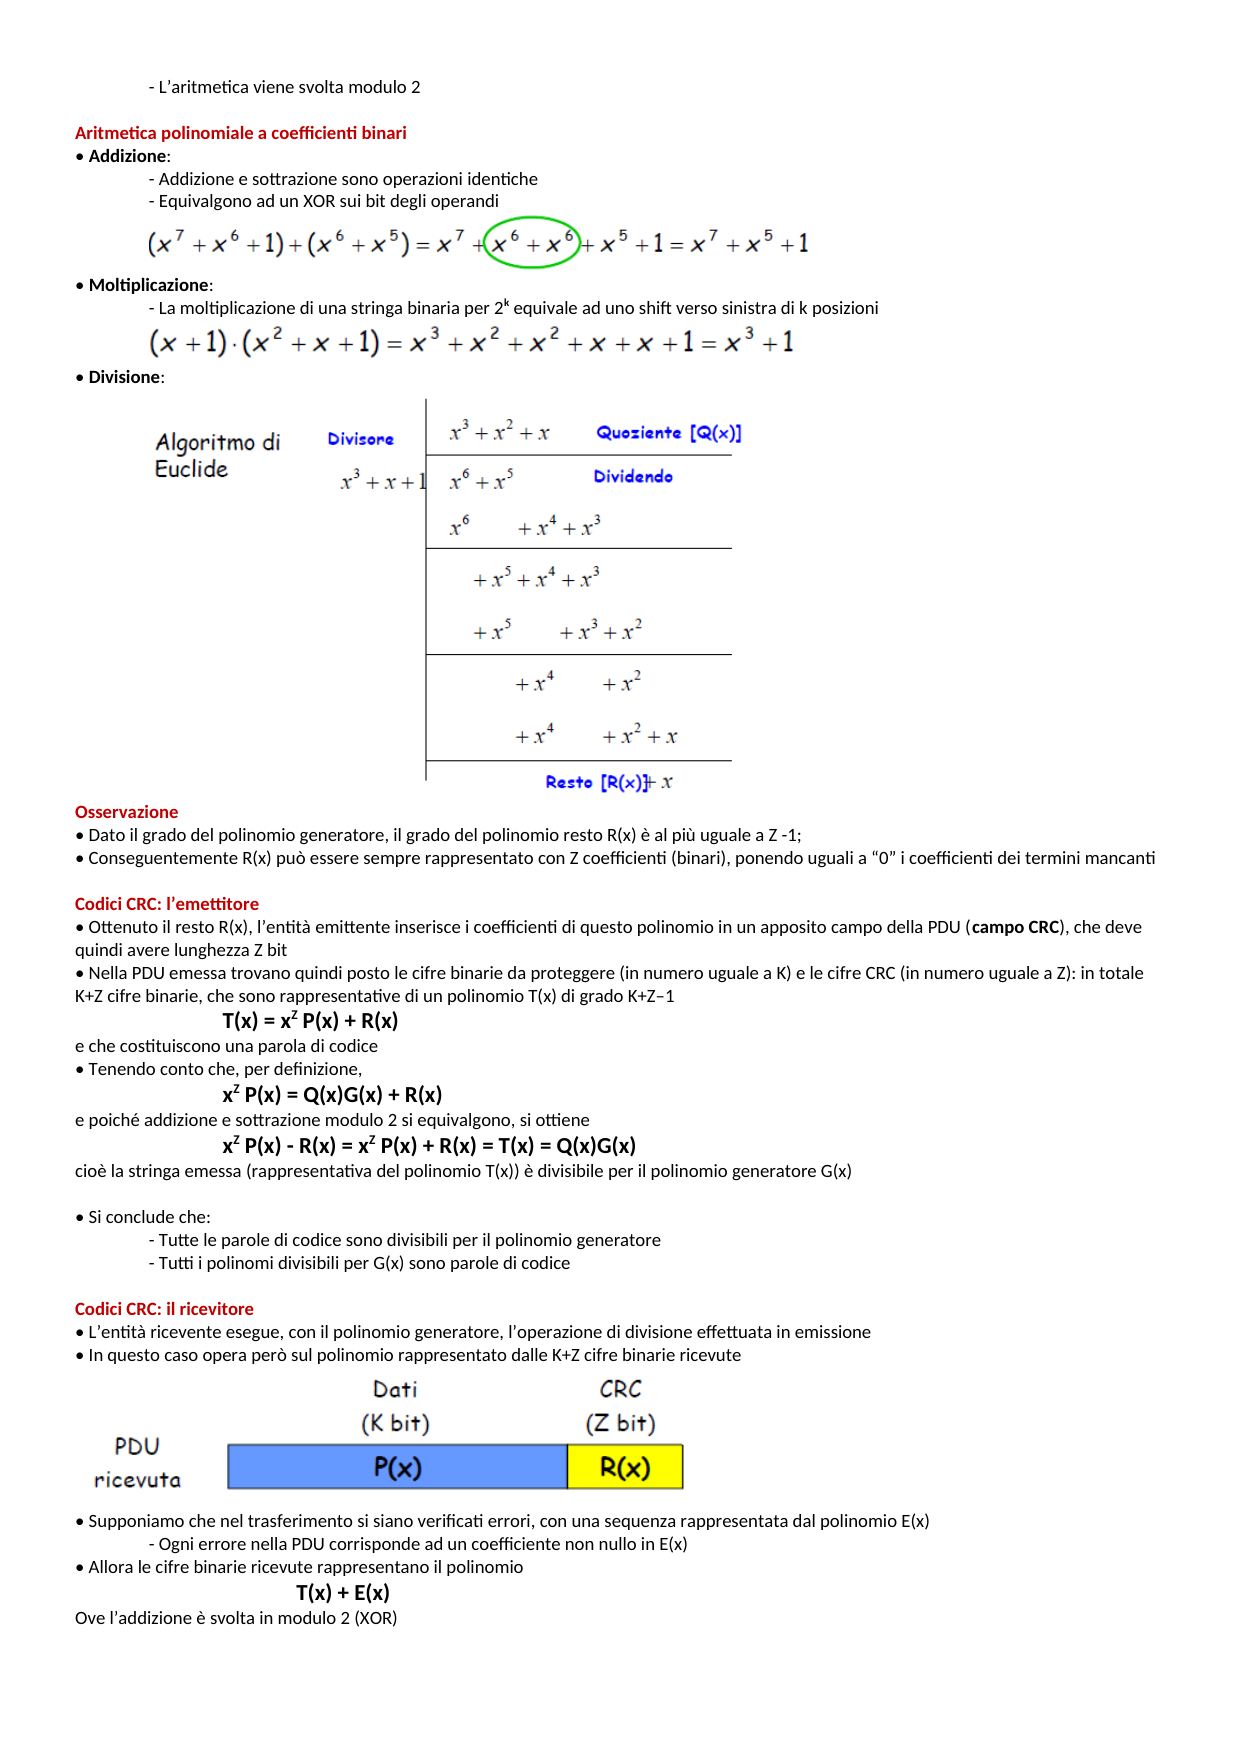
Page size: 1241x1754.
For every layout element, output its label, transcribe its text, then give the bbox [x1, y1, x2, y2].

text • Divisione: [75, 365, 1165, 388]
text • Si conclude che: [75, 1205, 1165, 1228]
text • Ottenuto il resto R(x), l’entità emittente inserisce i coefficienti di questo polinomio in un apposito campo della PDU (campo CRC), che deve quindi avere lunghezza Z bit [75, 915, 1165, 961]
text • Addizione: [75, 144, 1165, 167]
text • In questo caso opera però sul polinomio rappresentato dalle K+Z cifre binarie ricevute [75, 1343, 1165, 1366]
text Codici CRC: l’emettitore [75, 892, 1165, 915]
picture [148, 319, 798, 365]
picture [75, 1365, 691, 1510]
text K+Z cifre binarie, che sono rappresentative di un polinomio T(x) di grado K+Z–1 [75, 984, 1165, 1007]
text - La moltiplicazione di una stringa binaria per 2k equivale ad uno shift verso sinistra di k posizioni [75, 296, 1165, 319]
text - Equivalgono ad un XOR sui bit degli operandi [75, 189, 1165, 212]
text xZ P(x) = Q(x)G(x) + R(x) [149, 1081, 1165, 1108]
text - Tutti i polinomi divisibili per G(x) sono parole di codice [75, 1251, 1165, 1274]
text e che costituiscono una parola di codice [75, 1035, 1165, 1058]
text • Tenendo conto che, per definizione, [75, 1058, 1165, 1081]
text T(x) + E(x) [75, 1578, 1165, 1606]
text e poiché addizione e sottrazione modulo 2 si equivalgono, si ottiene [75, 1108, 1165, 1131]
text Ove l’addizione è svolta in modulo 2 (XOR) [75, 1606, 1165, 1629]
text • Dato il grado del polinomio generatore, il grado del polinomio resto R(x) è al più uguale a Z -1; [75, 823, 1165, 846]
text • Allora le cifre binarie ricevute rappresentano il polinomio [75, 1555, 1165, 1578]
text • Conseguentemente R(x) può essere sempre rappresentato con Z coefficienti (binari), ponendo uguali a “0” i coefficienti dei termini mancanti [75, 846, 1165, 869]
text - Tutte le parole di codice sono divisibili per il polinomio generatore [75, 1228, 1165, 1251]
text xZ P(x) - R(x) = xZ P(x) + R(x) = T(x) = Q(x)G(x) [149, 1131, 1165, 1159]
text Aritmetica polinomiale a coefficienti binari [75, 121, 1165, 144]
text Osservazione [75, 800, 1165, 823]
picture [148, 387, 763, 801]
text - L’aritmetica viene svolta modulo 2 [75, 75, 1165, 98]
text • Supponiamo che nel trasferimento si siano verificati errori, con una sequenza rappresentata dal polinomio E(x) [75, 1509, 1165, 1532]
text • Moltiplicazione: [75, 273, 1165, 296]
text T(x) = xZ P(x) + R(x) [149, 1007, 1165, 1035]
text • Nella PDU emessa trovano quindi posto le cifre binarie da proteggere (in numero uguale a K) e le cifre CRC (in numero uguale a Z): in totale [75, 961, 1165, 984]
text • L’entità ricevente esegue, con il polinomio generatore, l’operazione di divisione effettuata in emissione [75, 1320, 1165, 1343]
text - Addizione e sottrazione sono operazioni identiche [75, 167, 1165, 189]
text - Ogni errore nella PDU corrisponde ad un coefficiente non nullo in E(x) [75, 1532, 1165, 1555]
picture [148, 212, 812, 274]
text Codici CRC: il ricevitore [75, 1297, 1165, 1320]
text cioè la stringa emessa (rappresentativa del polinomio T(x)) è divisibile per il polinomio generatore G(x) [75, 1159, 1165, 1182]
